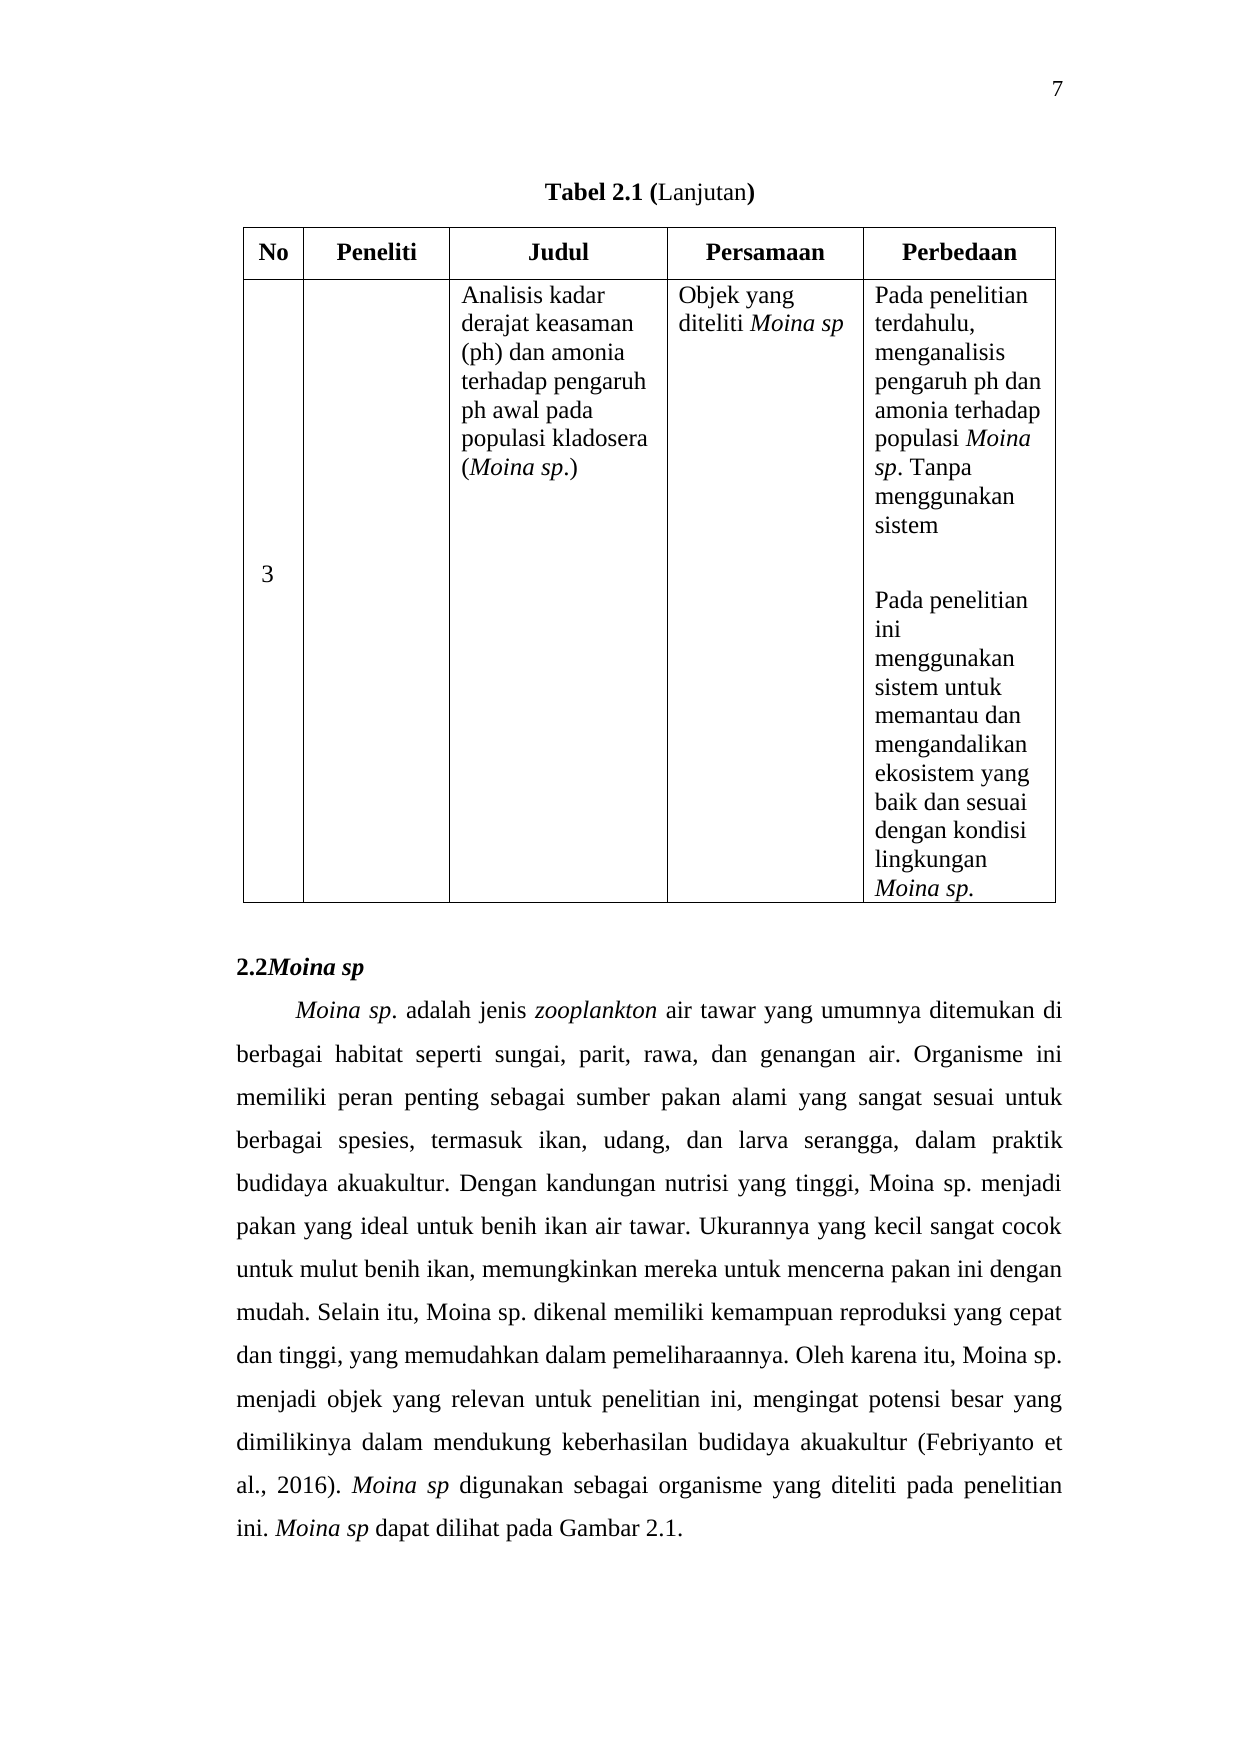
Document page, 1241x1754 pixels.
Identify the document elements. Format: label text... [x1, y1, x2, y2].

table_header Peneliti [304, 228, 449, 279]
table_header Perbedaan [864, 228, 1055, 279]
text Tabel 2.1 (Lanjutan) [236, 177, 1063, 206]
table_cell 3 [244, 280, 303, 902]
subtitle Moina sp [236, 952, 1063, 981]
table_cell Pada penelitian terdahulu, menganalisis pengaruh ph dan amonia terhadap populasi Moina sp. Tanpa menggunakan sistem Pada penelitian ini menggunakan sistem untuk memantau dan mengandalikan ekosistem yang baik dan sesuai dengan kondisi lingkungan Moina sp. [864, 280, 1055, 902]
table_cell Analisis kadar derajat keasaman (ph) dan amonia terhadap pengaruh ph awal pada populasi kladosera (Moina sp.) [450, 280, 667, 902]
table_header Persamaan [668, 228, 863, 279]
text Moina sp. adalah jenis zooplankton air tawar yang umumnya ditemukan di berbagai habitat seperti sungai, parit, rawa, dan genangan air. Organisme ini memiliki peran penting sebagai sumber pakan alami yang sangat sesuai untuk berbagai spesies, termasuk ikan, udang, dan larva serangga, dalam praktik budidaya akuakultur. Dengan kandungan nutrisi yang tinggi, Moina sp. menjadi pakan yang ideal untuk benih ikan air tawar. Ukurannya yang kecil sangat cocok untuk mulut benih ikan, memungkinkan mereka untuk mencerna pakan ini dengan mudah. Selain itu, Moina sp. dikenal memiliki kemampuan reproduksi yang cepat dan tinggi, yang memudahkan dalam pemeliharaannya. Oleh karena itu, Moina sp. menjadi objek yang relevan untuk penelitian ini, mengingat potensi besar yang dimilikinya dalam mendukung keberhasilan budidaya akuakultur (Febriyanto et al., 2016). Moina sp digunakan sebagai organisme yang diteliti pada penelitian ini. Moina sp dapat dilihat pada Gambar 2.1. [236, 996, 1063, 1542]
table_cell Objek yang diteliti Moina sp [668, 280, 863, 902]
table_cell [304, 280, 449, 902]
table_header No [244, 228, 303, 279]
table_header Judul [450, 228, 667, 279]
